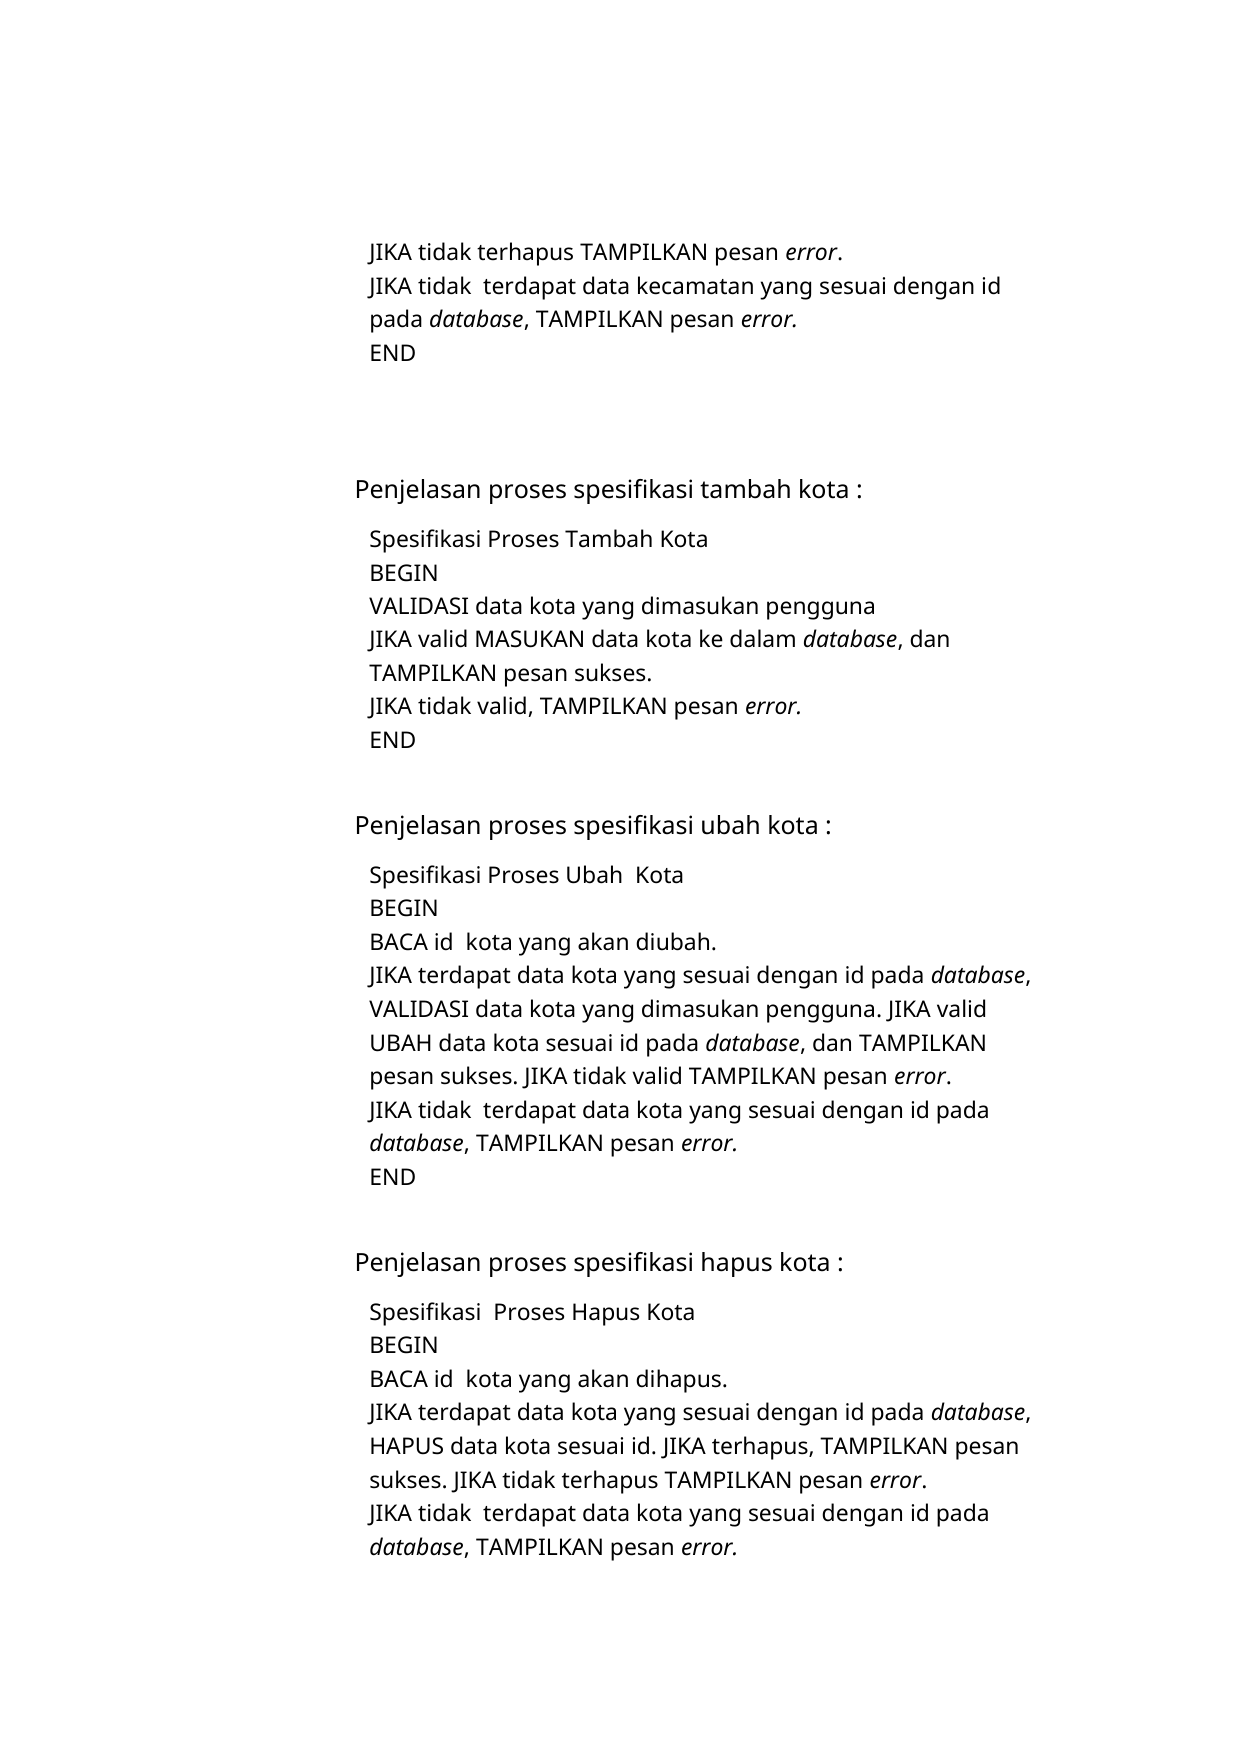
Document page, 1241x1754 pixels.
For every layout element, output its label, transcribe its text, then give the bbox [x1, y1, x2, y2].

table_cell JIKA terdapat data kota yang sesuai dengan id pada database, VALIDASI data kota yang dimasukan pengguna. JIKA valid UBAH data kota sesuai id pada database, dan TAMPILKAN pesan sukses. JIKA tidak valid TAMPILKAN pesan error. [358, 959, 1062, 1093]
table_cell JIKA tidak valid, TAMPILKAN pesan error. [358, 690, 1062, 723]
table_cell BEGIN [358, 1329, 1062, 1363]
table_cell JIKA tidak terdapat data kecamatan yang sesuai dengan id pada database, TAMPILKAN pesan error. [358, 270, 1062, 337]
table_header Spesifikasi Proses Tambah Kota [358, 523, 1062, 556]
table_cell JIKA tidak terdapat data kota yang sesuai dengan id pada database, TAMPILKAN pesan error. [358, 1497, 1062, 1564]
table_cell END [358, 1161, 1062, 1194]
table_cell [358, 236, 1062, 269]
list Penjelasan proses spesifikasi hapus kota : [354, 1245, 1063, 1279]
table_cell BACA id kota yang akan diubah. [358, 926, 1062, 959]
table_cell BACA id kota yang akan dihapus. [358, 1363, 1062, 1396]
table_cell BEGIN [358, 892, 1062, 926]
table_cell JIKA tidak terdapat data kota yang sesuai dengan id pada database, TAMPILKAN pesan error. [358, 1094, 1062, 1161]
table_cell END [358, 337, 1062, 370]
table_cell VALIDASI data kota yang dimasukan pengguna [358, 590, 1062, 623]
table_cell END [358, 724, 1062, 757]
table_cell BEGIN [358, 556, 1062, 590]
list Penjelasan proses spesifikasi tambah kota : [354, 472, 1063, 506]
table_header Spesifikasi Proses Hapus Kota [358, 1296, 1062, 1329]
list Penjelasan proses spesifikasi ubah kota : [354, 808, 1063, 842]
table_header Spesifikasi Proses Ubah Kota [358, 859, 1062, 892]
table_cell JIKA terdapat data kota yang sesuai dengan id pada database, HAPUS data kota sesuai id. JIKA terhapus, TAMPILKAN pesan sukses. JIKA tidak terhapus TAMPILKAN pesan error. [358, 1396, 1062, 1497]
table_cell JIKA valid MASUKAN data kota ke dalam database, dan TAMPILKAN pesan sukses. [358, 623, 1062, 690]
